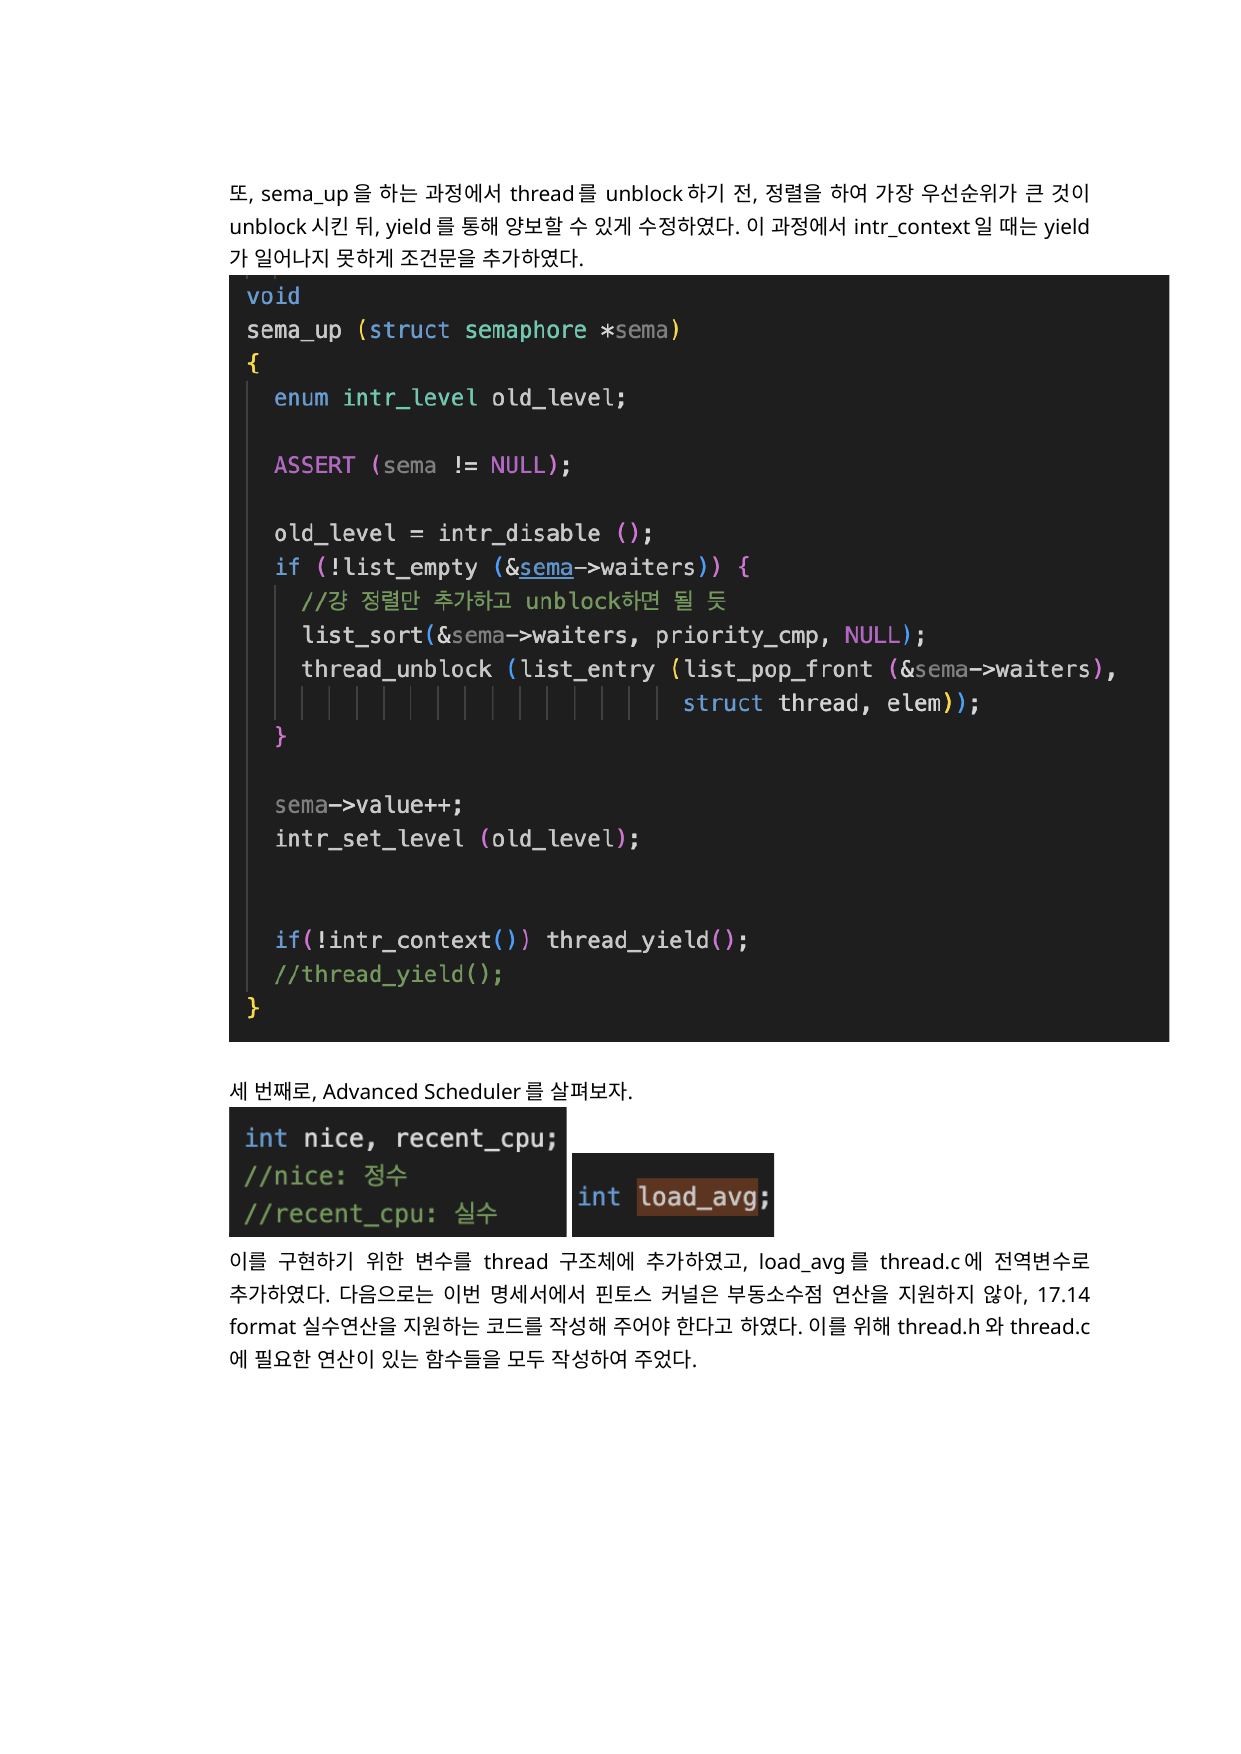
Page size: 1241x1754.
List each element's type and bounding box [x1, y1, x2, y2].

picture [229, 275, 1170, 1042]
list [192, 177, 1090, 1374]
picture [572, 1153, 775, 1237]
picture [229, 1107, 567, 1237]
